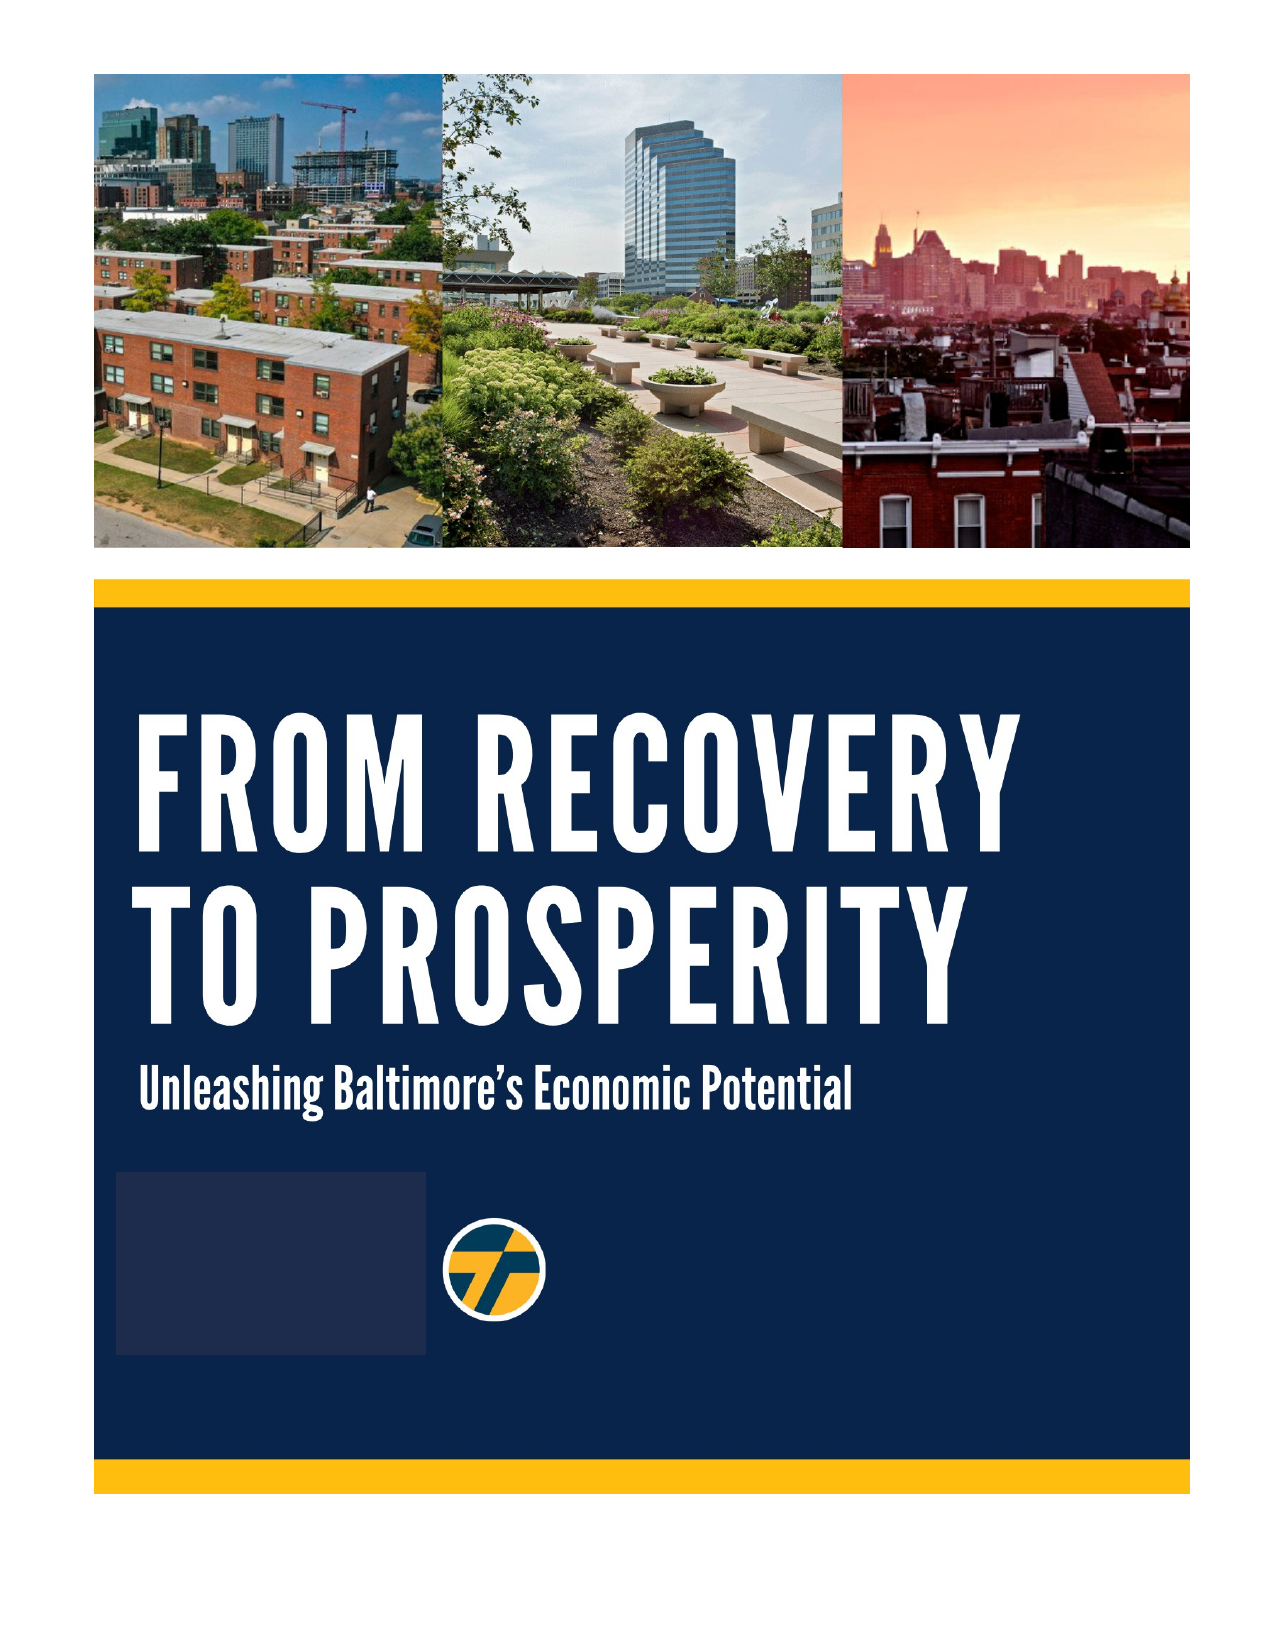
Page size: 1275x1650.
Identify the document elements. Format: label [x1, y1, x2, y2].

picture [94, 74, 1190, 1494]
